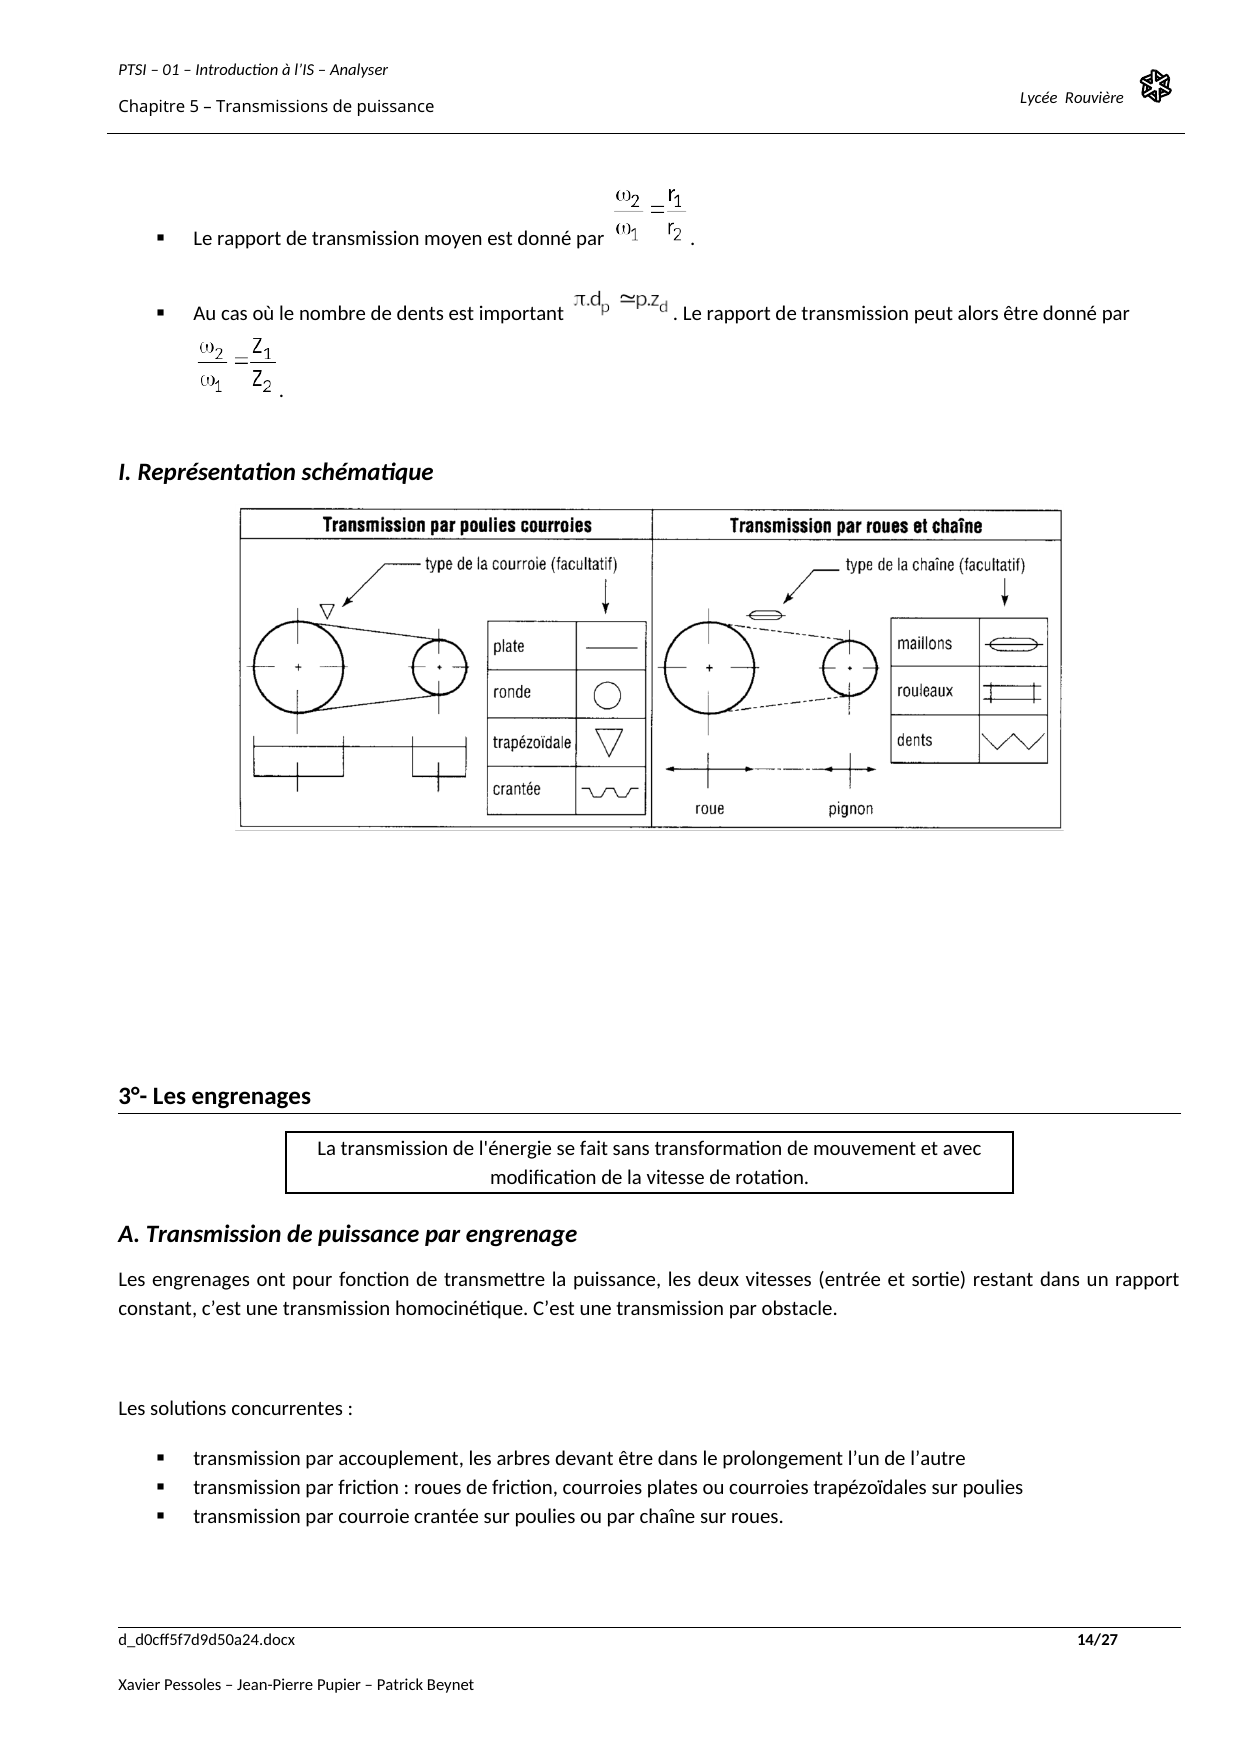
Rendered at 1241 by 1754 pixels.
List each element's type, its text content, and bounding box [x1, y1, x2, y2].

subtitle Les engrenages [118, 1080, 1181, 1113]
picture [234, 503, 1065, 831]
text La transmission de l'énergie se fait sans transformation de mouvement et avec modification de la vitesse de rotation. [287, 1133, 1012, 1192]
list transmission par accouplement, les arbres devant être dans le prolongement l’un de l’autre [156, 1445, 1181, 1470]
subtitle Représentation schématique [118, 456, 1181, 487]
list Le rapport de transmission moyen est donné par . [156, 178, 1181, 250]
list transmission par friction : roues de friction, courroies plates ou courroies trapézoïdales sur poulies [156, 1474, 1181, 1499]
subtitle Transmission de puissance par engrenage [118, 1218, 1181, 1249]
text Les solutions concurrentes : [118, 1395, 1181, 1420]
list transmission par courroie crantée sur poulies ou par chaîne sur roues. [156, 1503, 1181, 1529]
list Au cas où le nombre de dents est important . Le rapport de transmission peut alors être donné par . [156, 283, 1181, 402]
text Les engrenages ont pour fonction de transmettre la puissance, les deux vitesses (entrée et sortie) restant dans un rapport constant, c’est une transmission homocinétique. C’est une transmission par obstacle. [118, 1266, 1181, 1320]
